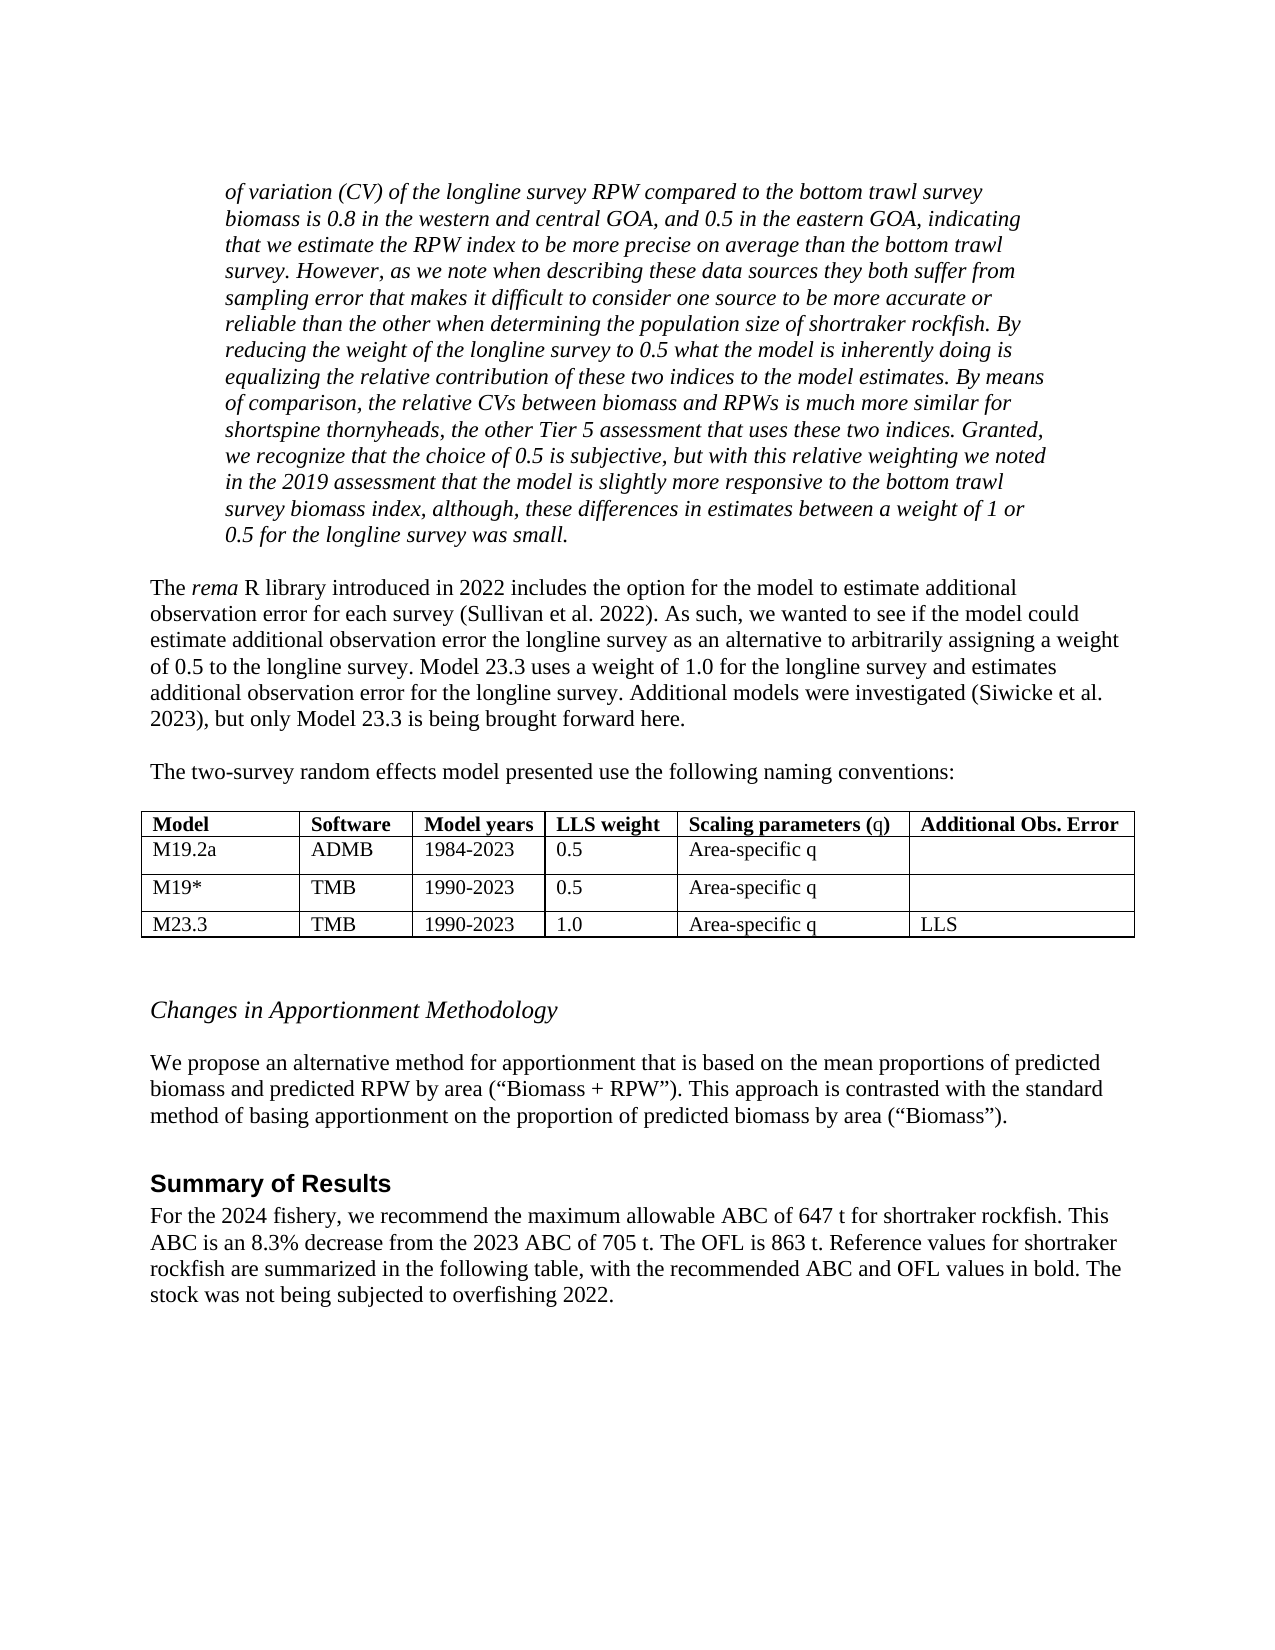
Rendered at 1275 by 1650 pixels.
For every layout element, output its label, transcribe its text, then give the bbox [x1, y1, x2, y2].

table_cell TMB [300, 875, 412, 911]
table_header Additional Obs. Error [910, 812, 1134, 836]
table_cell ADMB [300, 837, 412, 874]
table_cell Area-specific q [678, 912, 909, 936]
text For the 2024 fishery, we recommend the maximum allowable ABC of 647 t for shortraker rockfish. This ABC is an 8.3% decrease from the 2023 ABC of 705 t. The OFL is 863 t. Reference values for shortraker rockfish are summarized in the following table, with the recommended ABC and OFL values in bold. The stock was not being subjected to overfishing 2022. [150, 1202, 1125, 1308]
table_cell 0.5 [546, 837, 677, 874]
subtitle Summary of Results [150, 1169, 1125, 1198]
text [225, 178, 1050, 547]
table_cell 1990-2023 [413, 875, 544, 911]
table_cell 1984-2023 [413, 837, 544, 874]
text We propose an alternative method for apportionment that is based on the mean proportions of predicted biomass and predicted RPW by area (“Biomass + RPW”). This approach is contrasted with the standard method of basing apportionment on the proportion of predicted biomass by area (“Biomass”). [150, 1049, 1125, 1128]
table_cell M19* [142, 875, 299, 911]
table_cell 1.0 [546, 912, 677, 936]
table_header LLS weight [546, 812, 677, 836]
table_cell M23.3 [142, 912, 299, 936]
text Changes in Apportionment Methodology [150, 995, 1125, 1024]
table_cell TMB [300, 912, 412, 936]
table_header Scaling parameters (q) [678, 812, 909, 836]
table_cell LLS [910, 912, 1134, 936]
table_cell [910, 837, 1134, 874]
table_header Model [142, 812, 299, 836]
text The two-survey random effects model presented use the following naming conventions: [150, 758, 1125, 784]
table_cell 1990-2023 [413, 912, 544, 936]
table_cell 0.5 [546, 875, 677, 911]
table_cell [910, 875, 1134, 911]
table_header Software [300, 812, 412, 836]
table_cell Area-specific q [678, 837, 909, 874]
table_cell Area-specific q [678, 875, 909, 911]
text The rema R library introduced in 2022 includes the option for the model to estimate additional observation error for each survey (Sullivan et al. 2022). As such, we wanted to see if the model could estimate additional observation error the longline survey as an alternative to arbitrarily assigning a weight of 0.5 to the longline survey. Model 23.3 uses a weight of 1.0 for the longline survey and estimates additional observation error for the longline survey. Additional models were investigated (Siwicke et al. 2023), but only Model 23.3 is being brought forward here. [150, 574, 1125, 732]
table_cell M19.2a [142, 837, 299, 874]
table_header Model years [413, 812, 544, 836]
